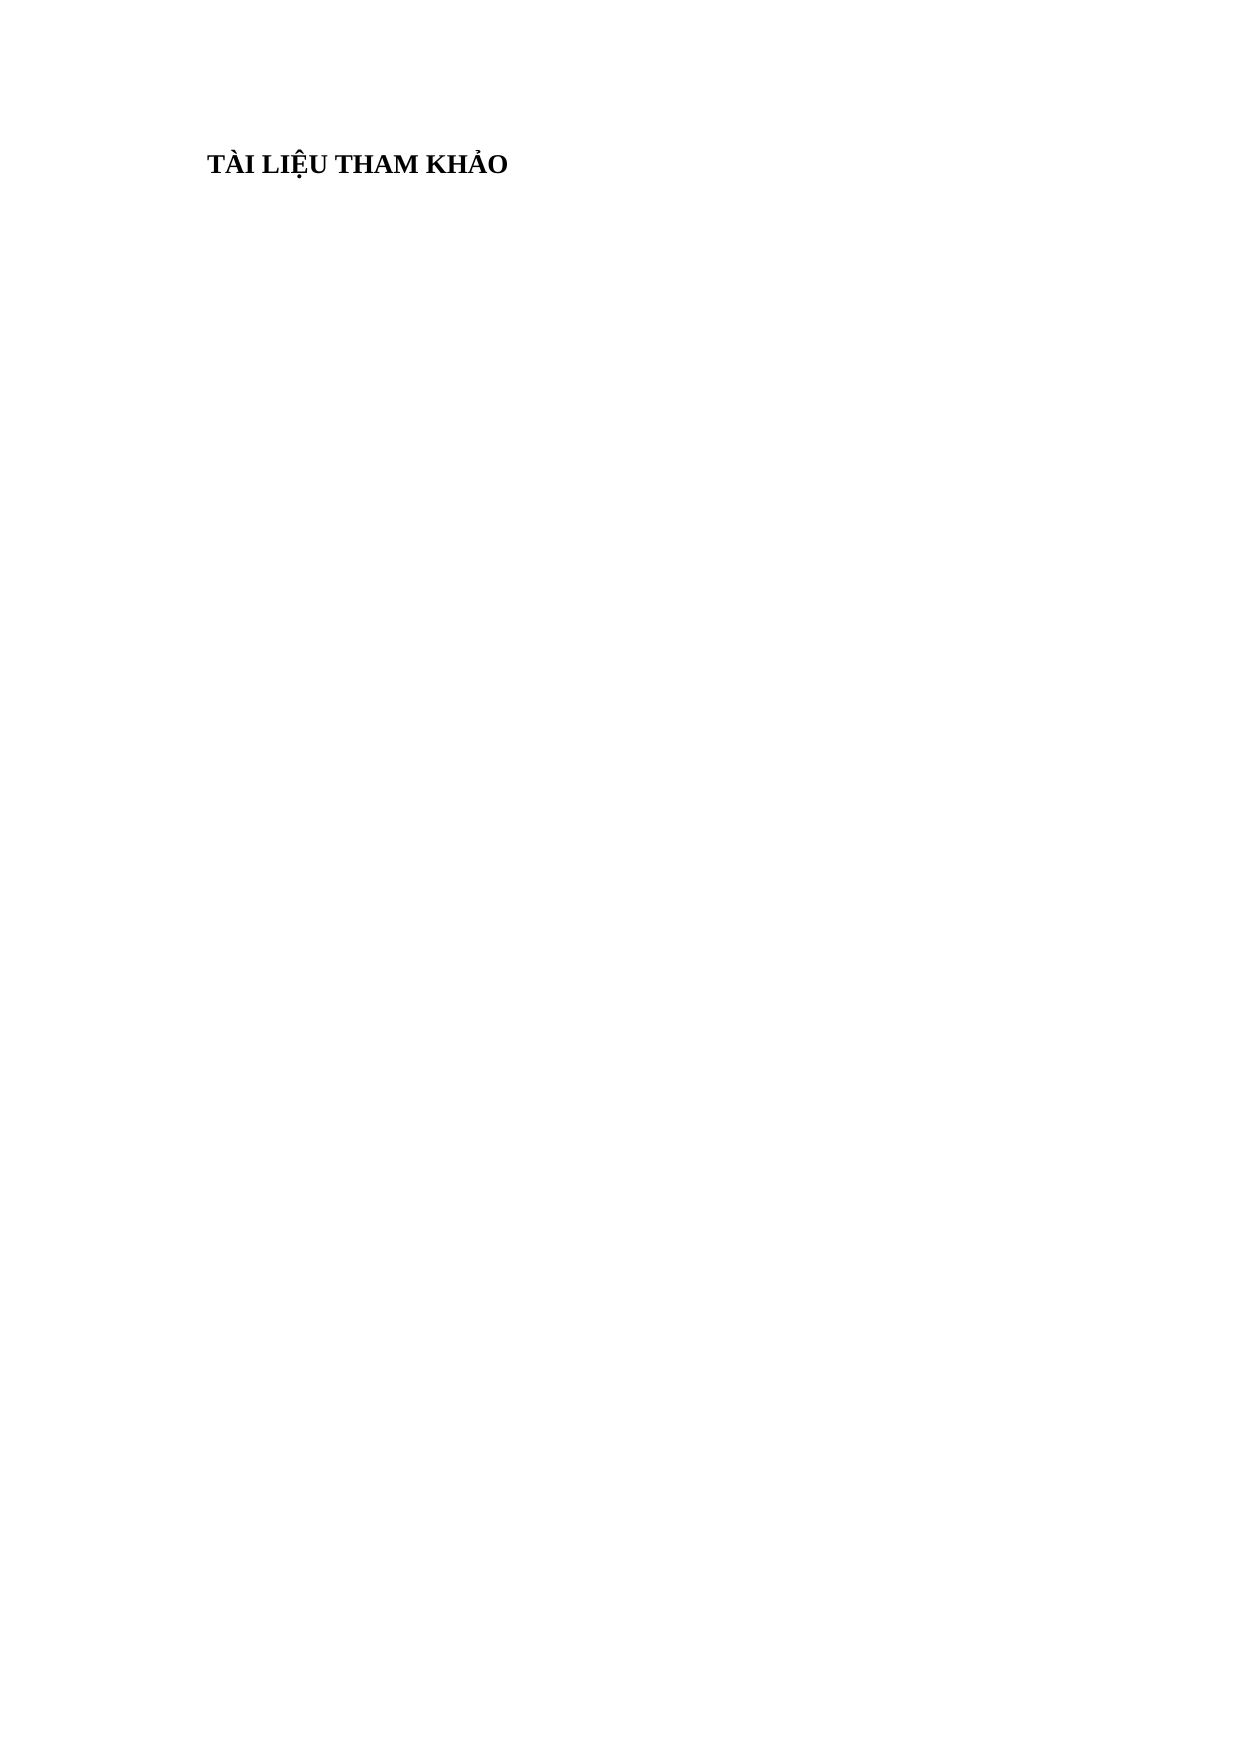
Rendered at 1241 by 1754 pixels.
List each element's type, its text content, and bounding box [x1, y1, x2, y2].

subtitle TÀI LIỆU THAM KHẢO [207, 148, 1122, 179]
